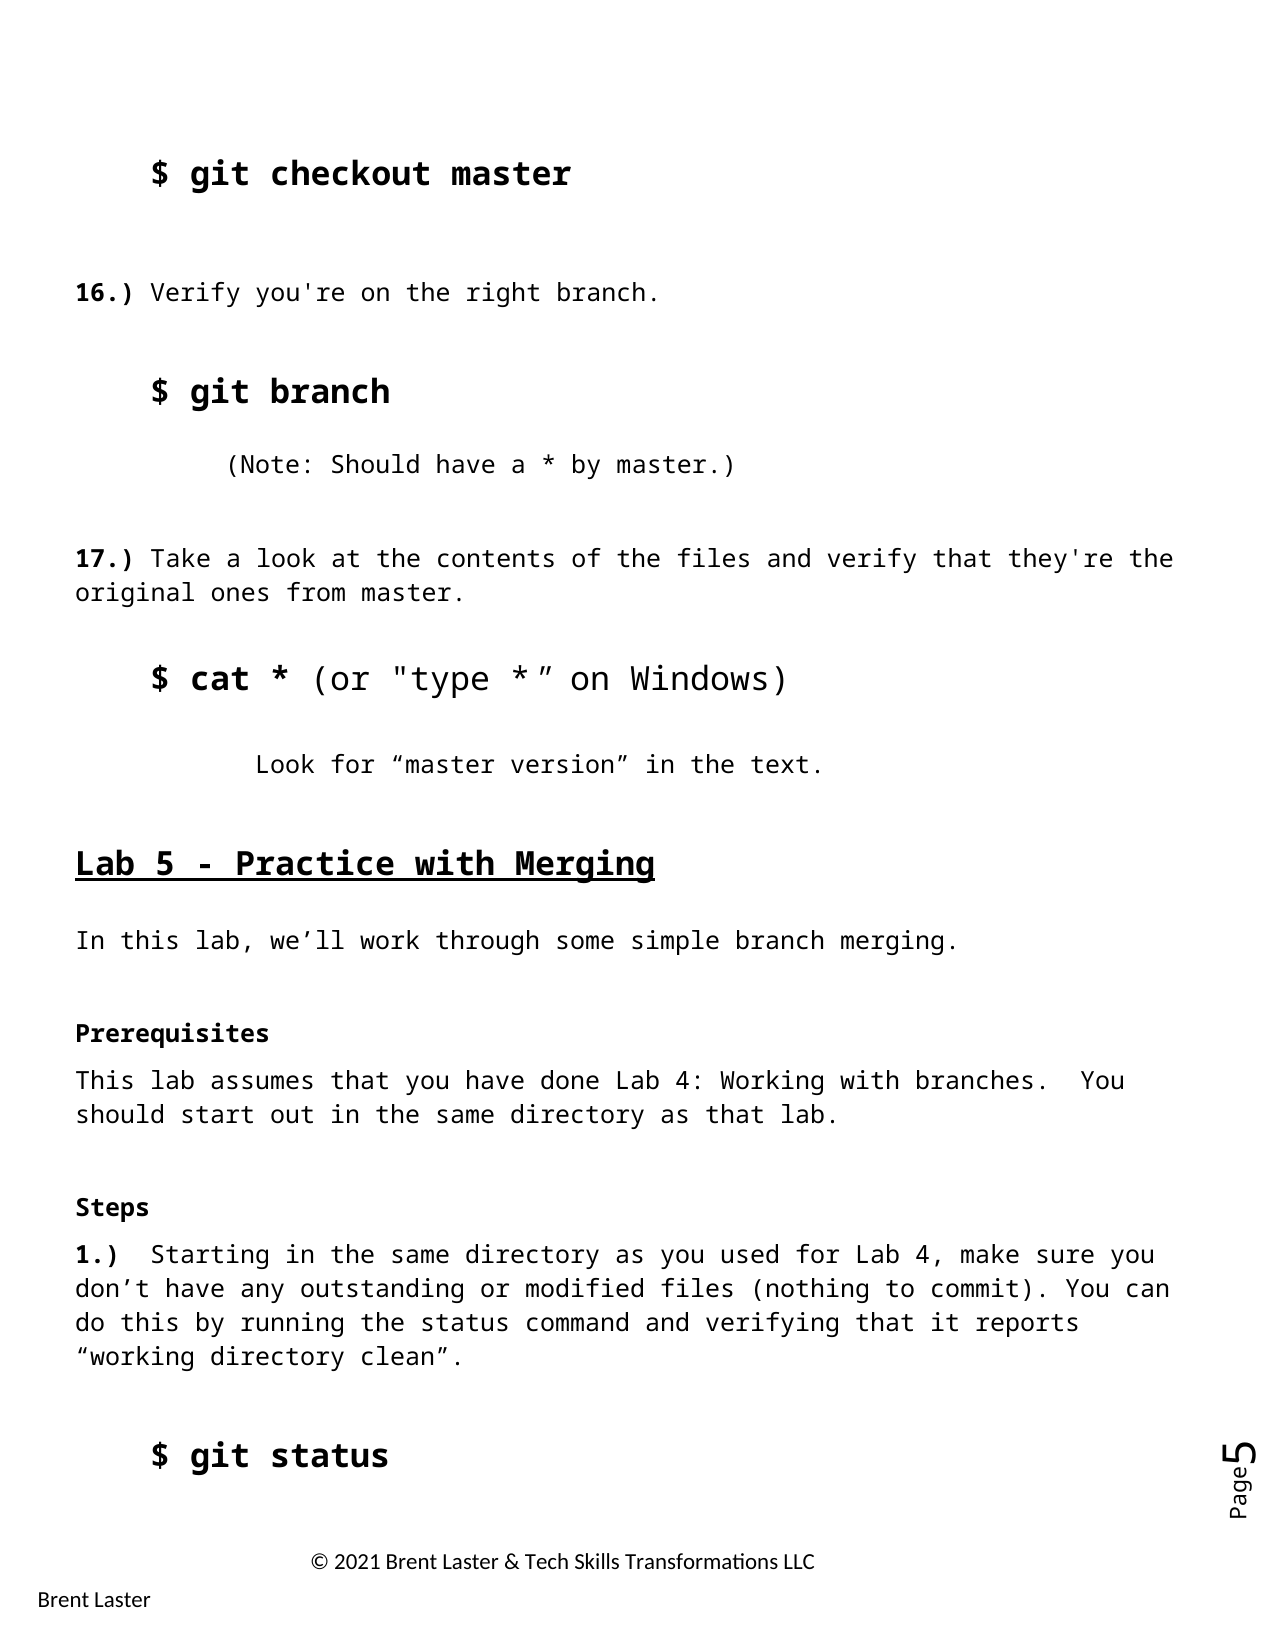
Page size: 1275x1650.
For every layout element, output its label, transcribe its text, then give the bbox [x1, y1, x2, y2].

text 16.) Verify you're on the right branch. [75, 274, 1200, 308]
text $ git checkout master [150, 149, 1200, 195]
text 17.) Take a look at the contents of the files and verify that they're the original ones from master. [75, 540, 1200, 608]
text $ git branch [150, 368, 1200, 413]
text $ cat * (or "type *" on Windows) [150, 655, 1200, 700]
text This lab assumes that you have done Lab 4: Working with branches. You should start out in the same directory as that lab. [75, 1063, 1200, 1131]
text Steps [75, 1190, 1200, 1224]
text Look for “master version” in the text. [75, 747, 1200, 781]
text Prerequisites [75, 1016, 1200, 1050]
text $ git status [150, 1432, 1200, 1477]
text 1.) Starting in the same directory as you used for Lab 4, make sure you don’t have any outstanding or modified files (nothing to commit). You can do this by running the status command and verifying that it reports “working directory clean”. [75, 1236, 1200, 1373]
text (Note: Should have a * by master.) [75, 447, 1200, 481]
text In this lab, we’ll work through some simple branch merging. [75, 923, 1200, 957]
title Lab 5 - Practice with Merging [75, 840, 1200, 885]
